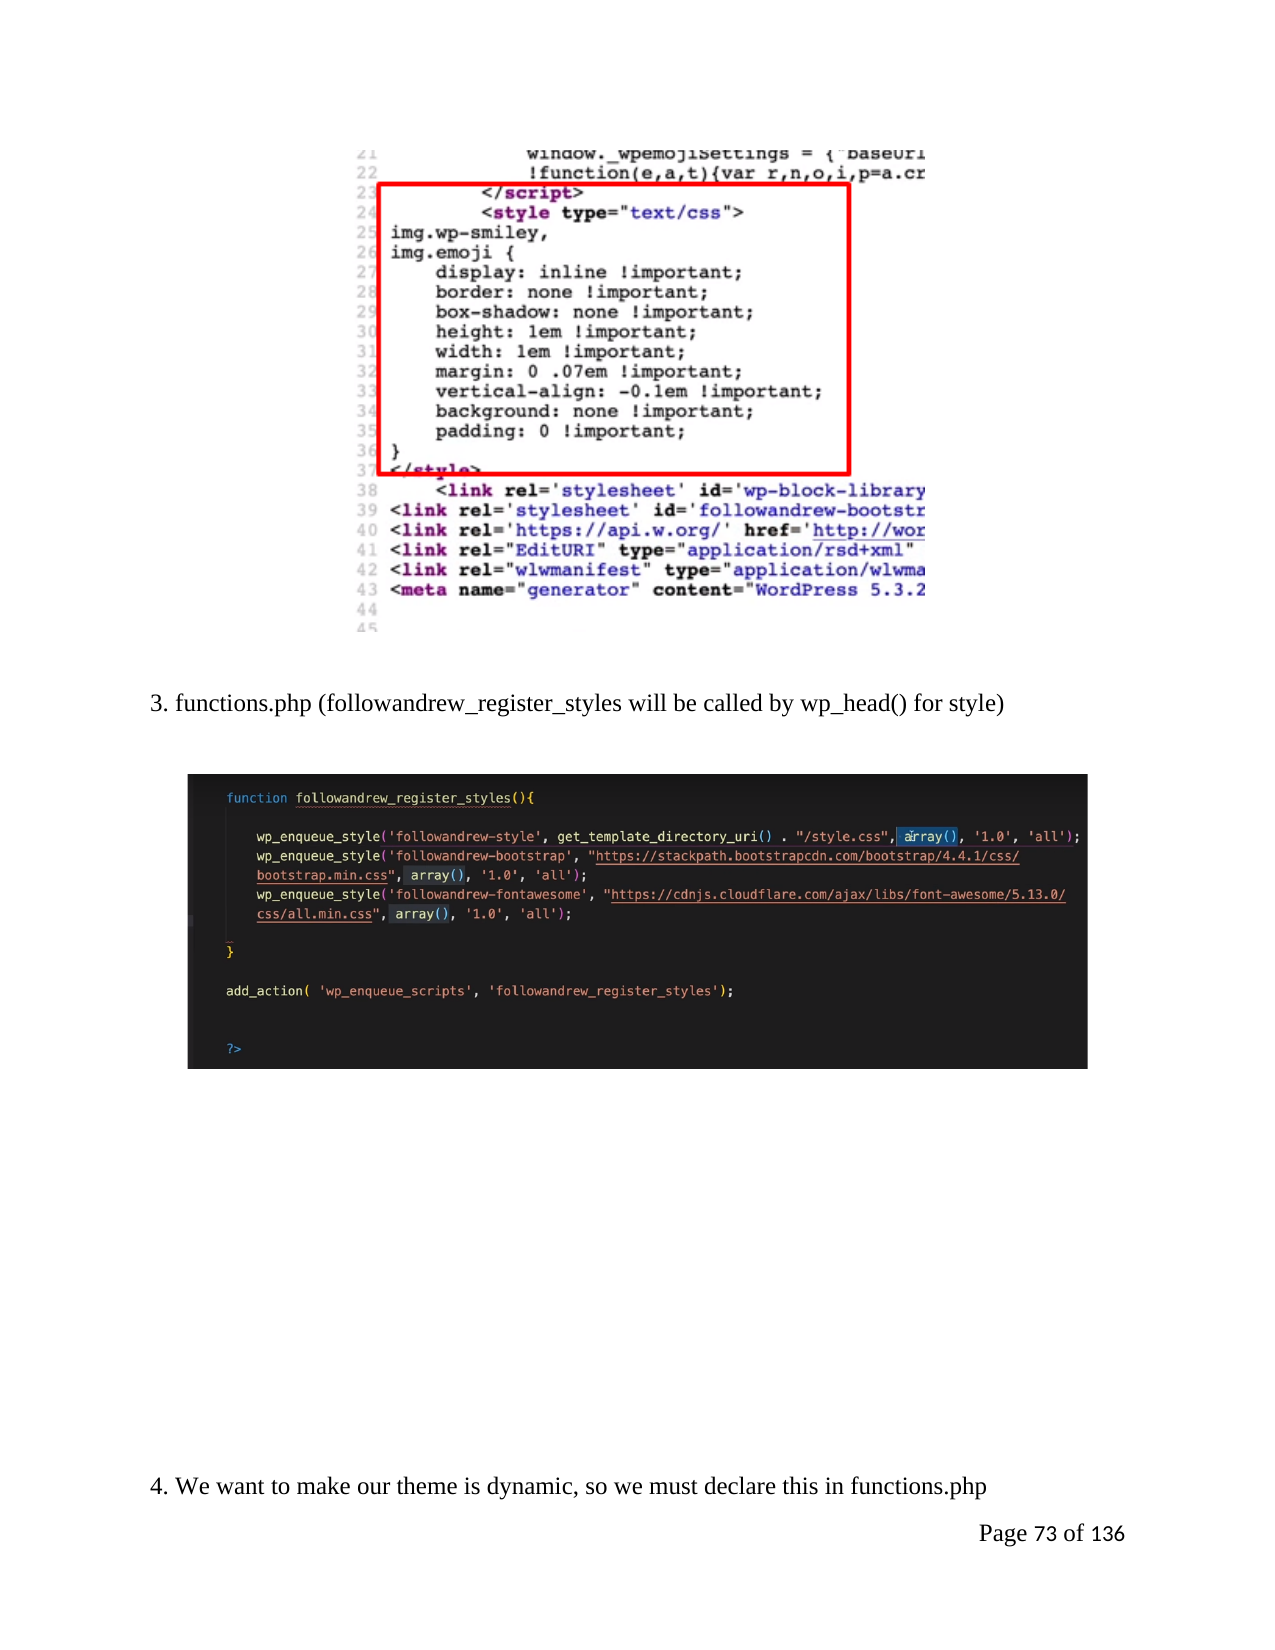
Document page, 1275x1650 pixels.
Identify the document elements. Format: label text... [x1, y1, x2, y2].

picture [350, 150, 925, 632]
text 4. We want to make our theme is dynamic, so we must declare this in functions.php [150, 1471, 1125, 1500]
picture [187, 774, 1088, 1069]
text 3. functions.php (followandrew_register_styles will be called by wp_head() for style) [150, 688, 1125, 717]
